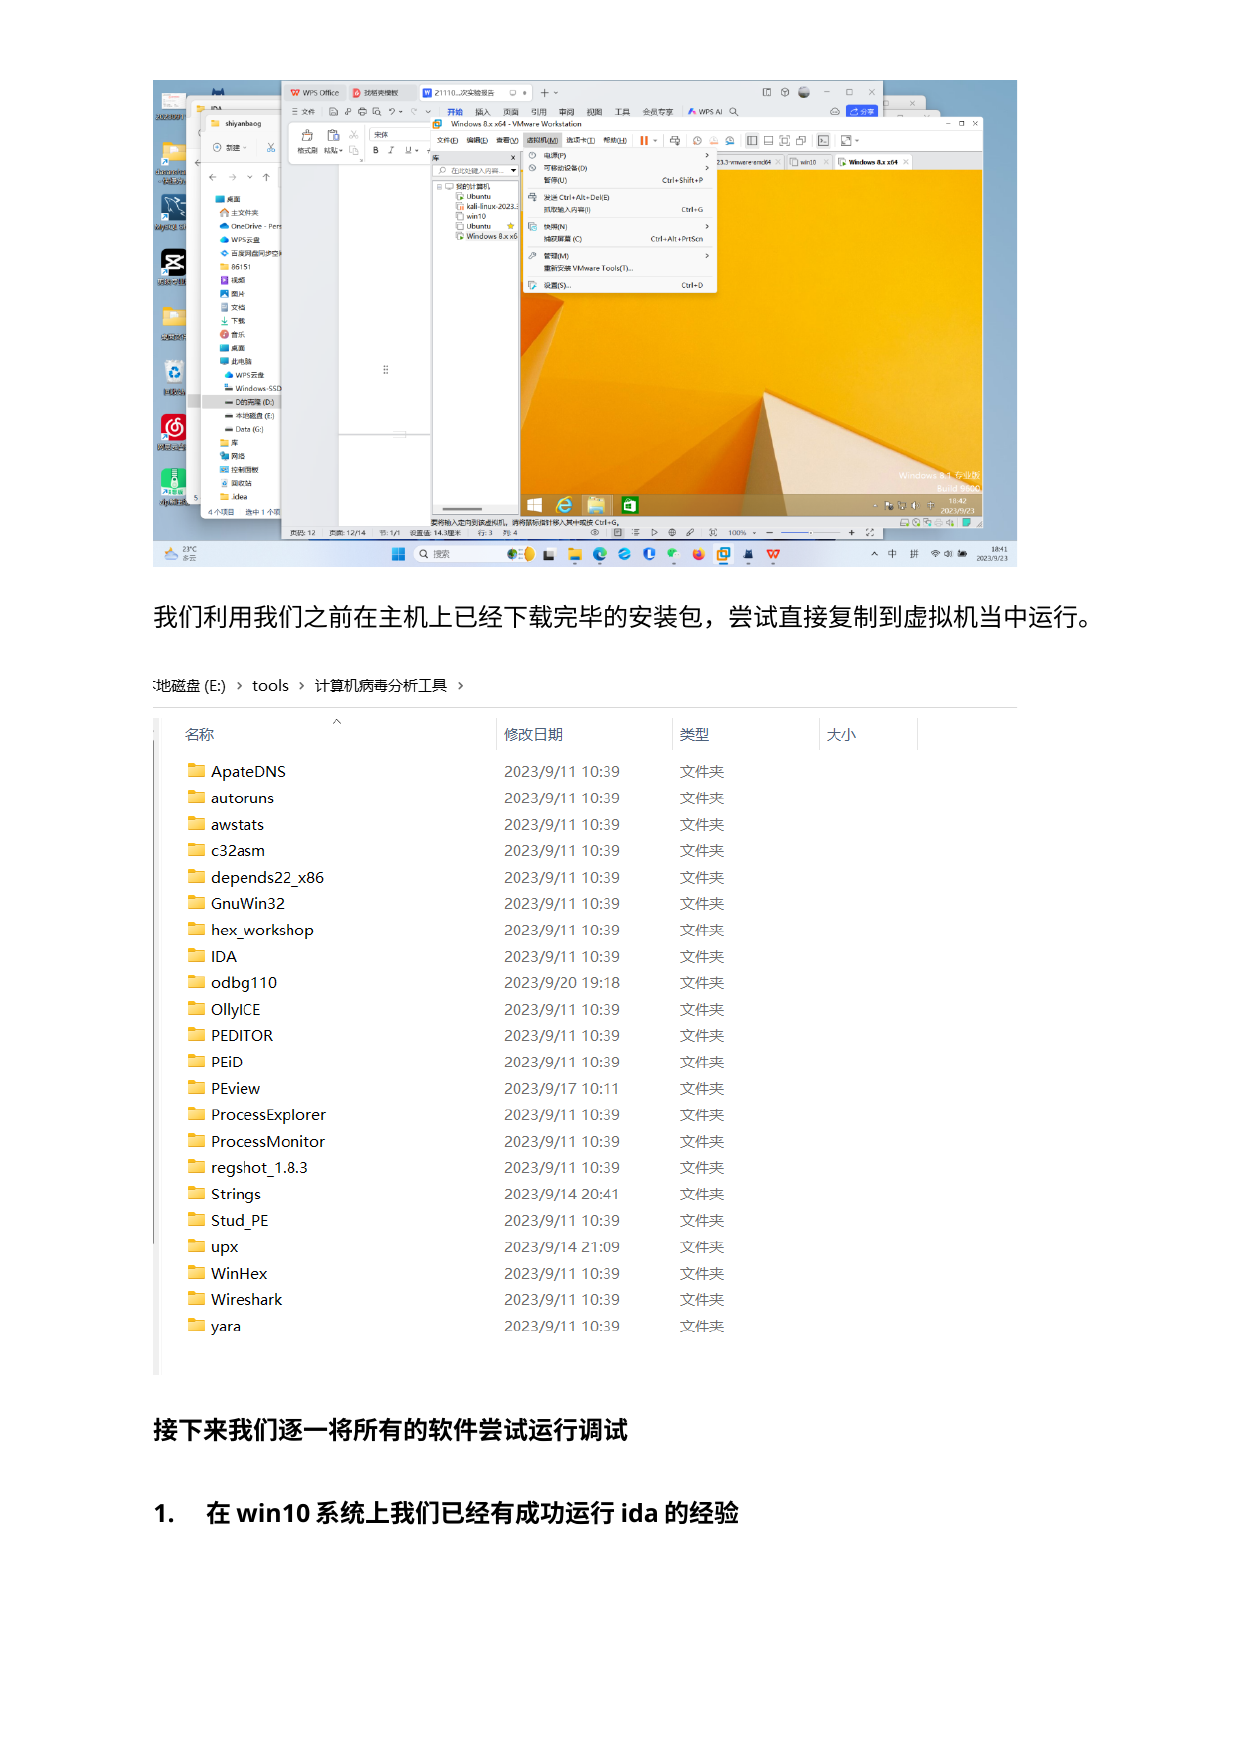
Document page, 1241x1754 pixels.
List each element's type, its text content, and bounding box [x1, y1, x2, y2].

list 在win10系统上我们已经有成功运行ida的经验 [153, 1479, 1165, 1544]
list 我们利用我们之前在主机上已经下载完毕的安装包，尝试直接复制到虚拟机当中运行。 [153, 583, 1165, 648]
list 接下来我们逐一将所有的软件尝试运行调试 [153, 1396, 1165, 1461]
picture [153, 666, 1018, 1375]
picture [153, 80, 1018, 567]
